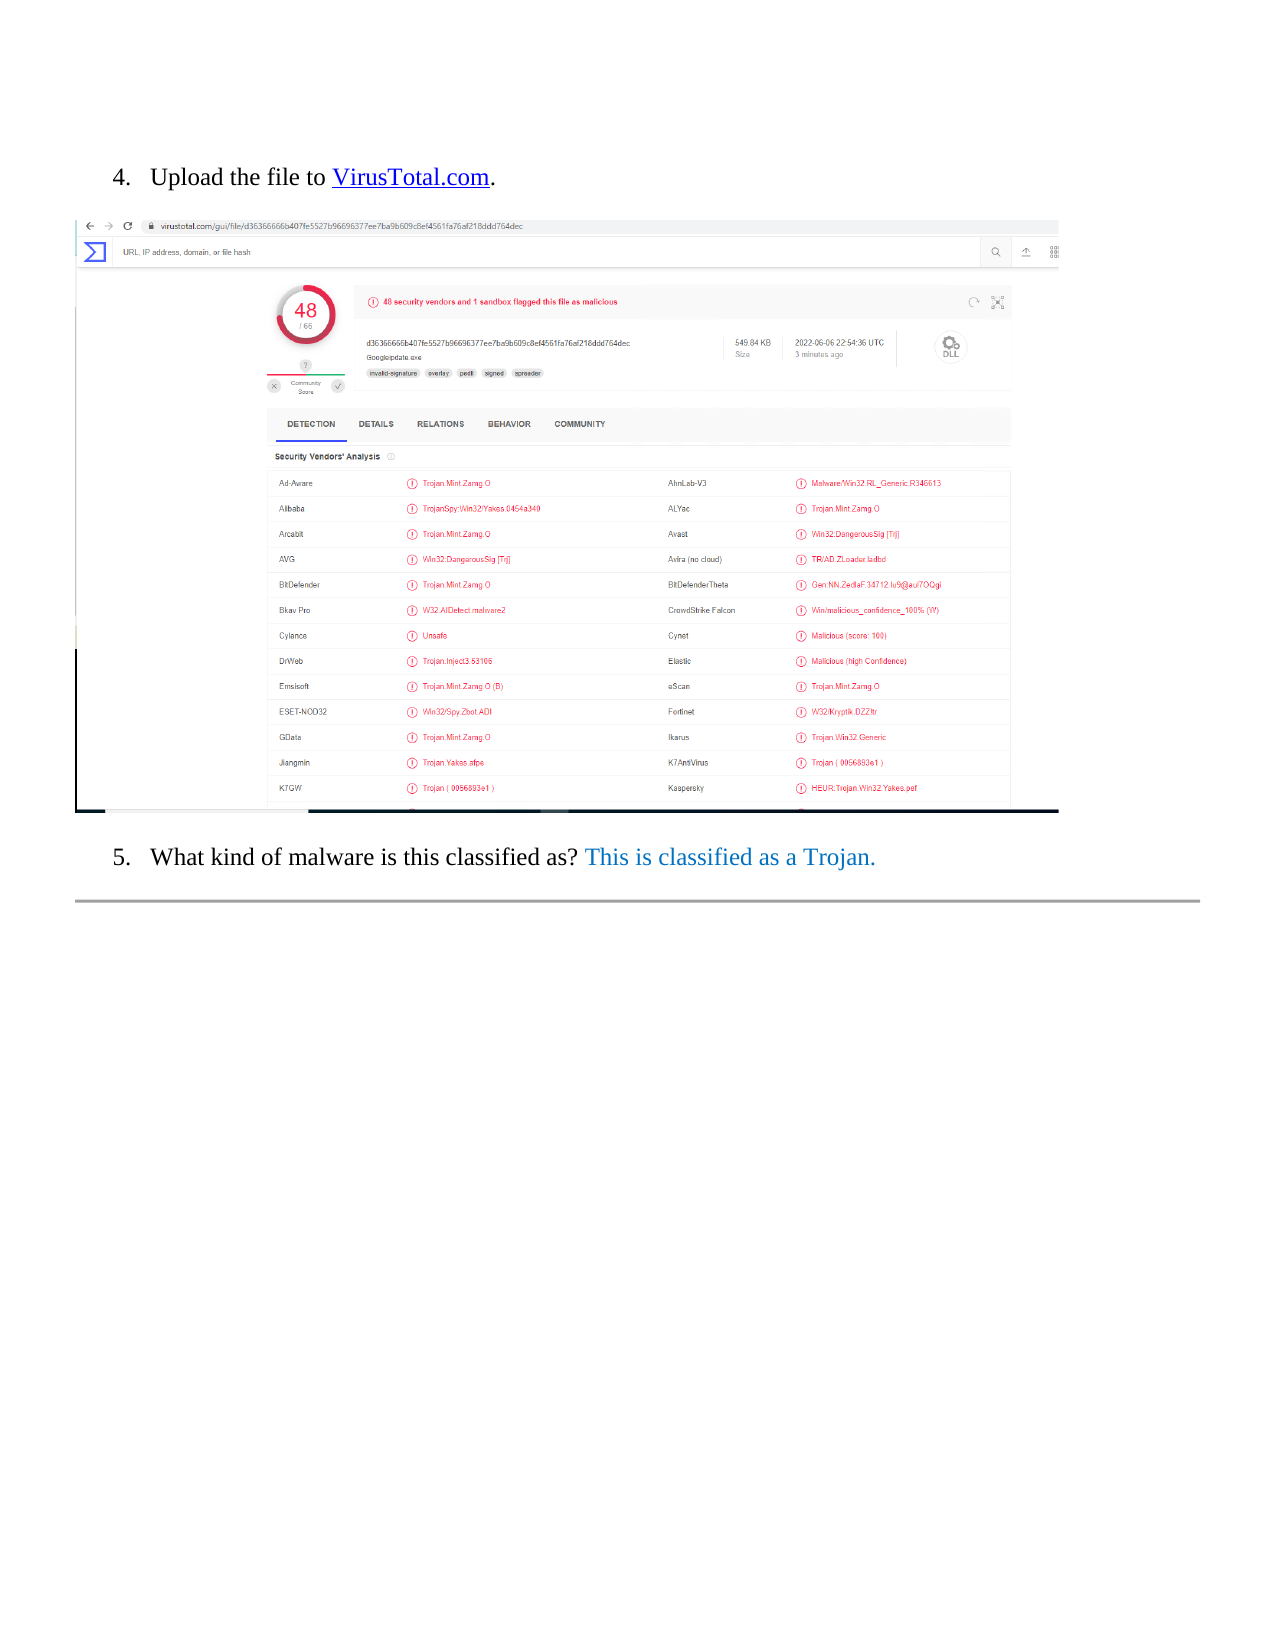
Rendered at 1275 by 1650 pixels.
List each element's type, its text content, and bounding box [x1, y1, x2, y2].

list What kind of malware is this classified as? This is classified as a Trojan. [112, 842, 1200, 870]
picture [75, 220, 1059, 813]
list Upload the file to VirusTotal.com. [112, 162, 1200, 191]
